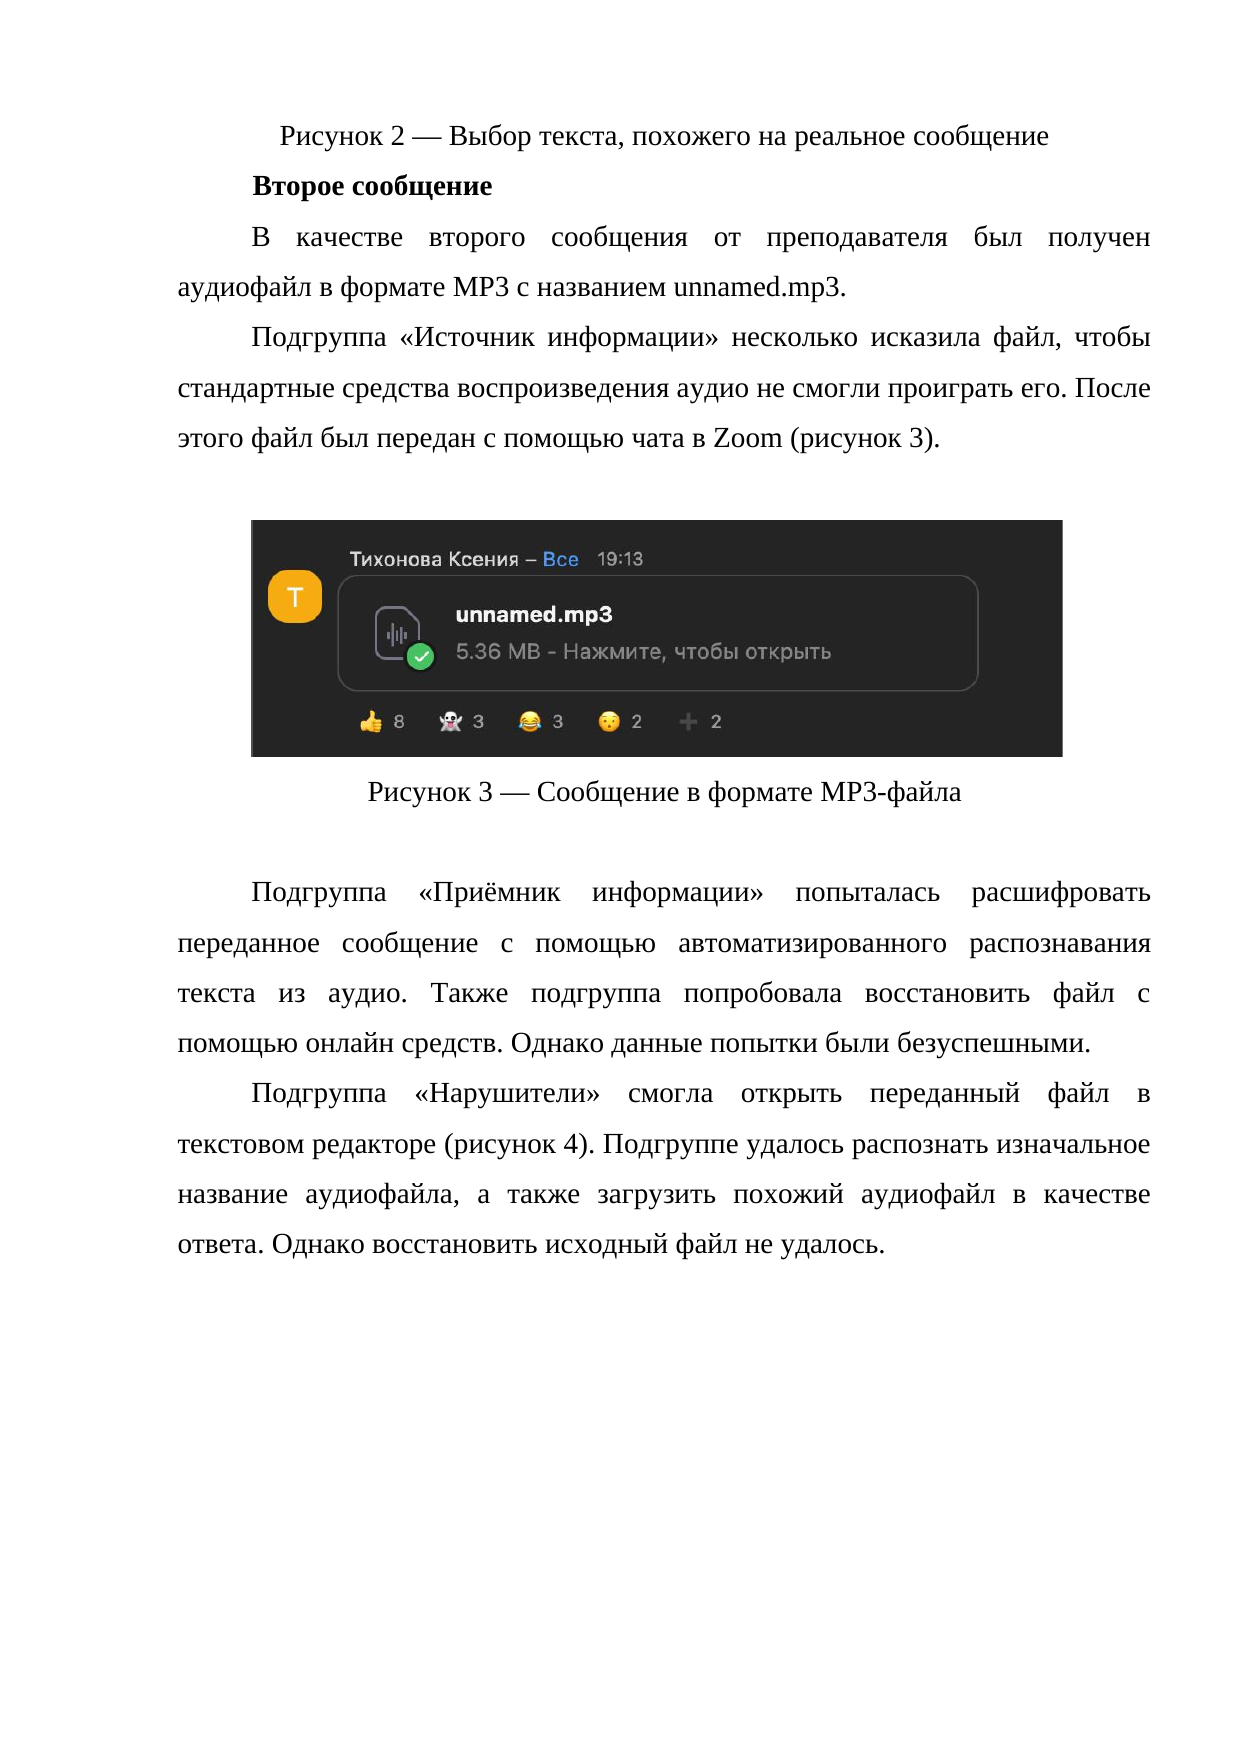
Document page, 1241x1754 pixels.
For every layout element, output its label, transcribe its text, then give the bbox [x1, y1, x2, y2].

text Подгруппа «Приёмник информации» попыталась расшифровать переданное сообщение с помощью автоматизированного распознавания текста из аудио. Также подгруппа попробовала восстановить файл с помощью онлайн средств. Однако данные попытки были безуспешными. [177, 874, 1152, 1059]
title Второе сообщение [177, 168, 1152, 202]
picture [251, 520, 1063, 757]
text Подгруппа «Источник информации» несколько исказила файл, чтобы стандартные средства воспроизведения аудио не смогли проиграть его. После этого файл был передан с помощью чата в Zoom (рисунок 3). [177, 319, 1152, 453]
text Рисунок 3 — Сообщение в формате MP3-файла [177, 774, 1152, 807]
text Подгруппа «Нарушители» смогла открыть переданный файл в текстовом редакторе (рисунок 4). Подгруппе удалось распознать изначальное название аудиофайла, а также загрузить похожий аудиофайл в качестве ответа. Однако восстановить исходный файл не удалось. [177, 1076, 1152, 1260]
title Рисунок 2 — Выбор текста, похожего на реальное сообщение [177, 118, 1152, 152]
text В качестве второго сообщения от преподавателя был получен аудиофайл в формате MP3 с названием unnamed.mp3. [177, 219, 1152, 303]
